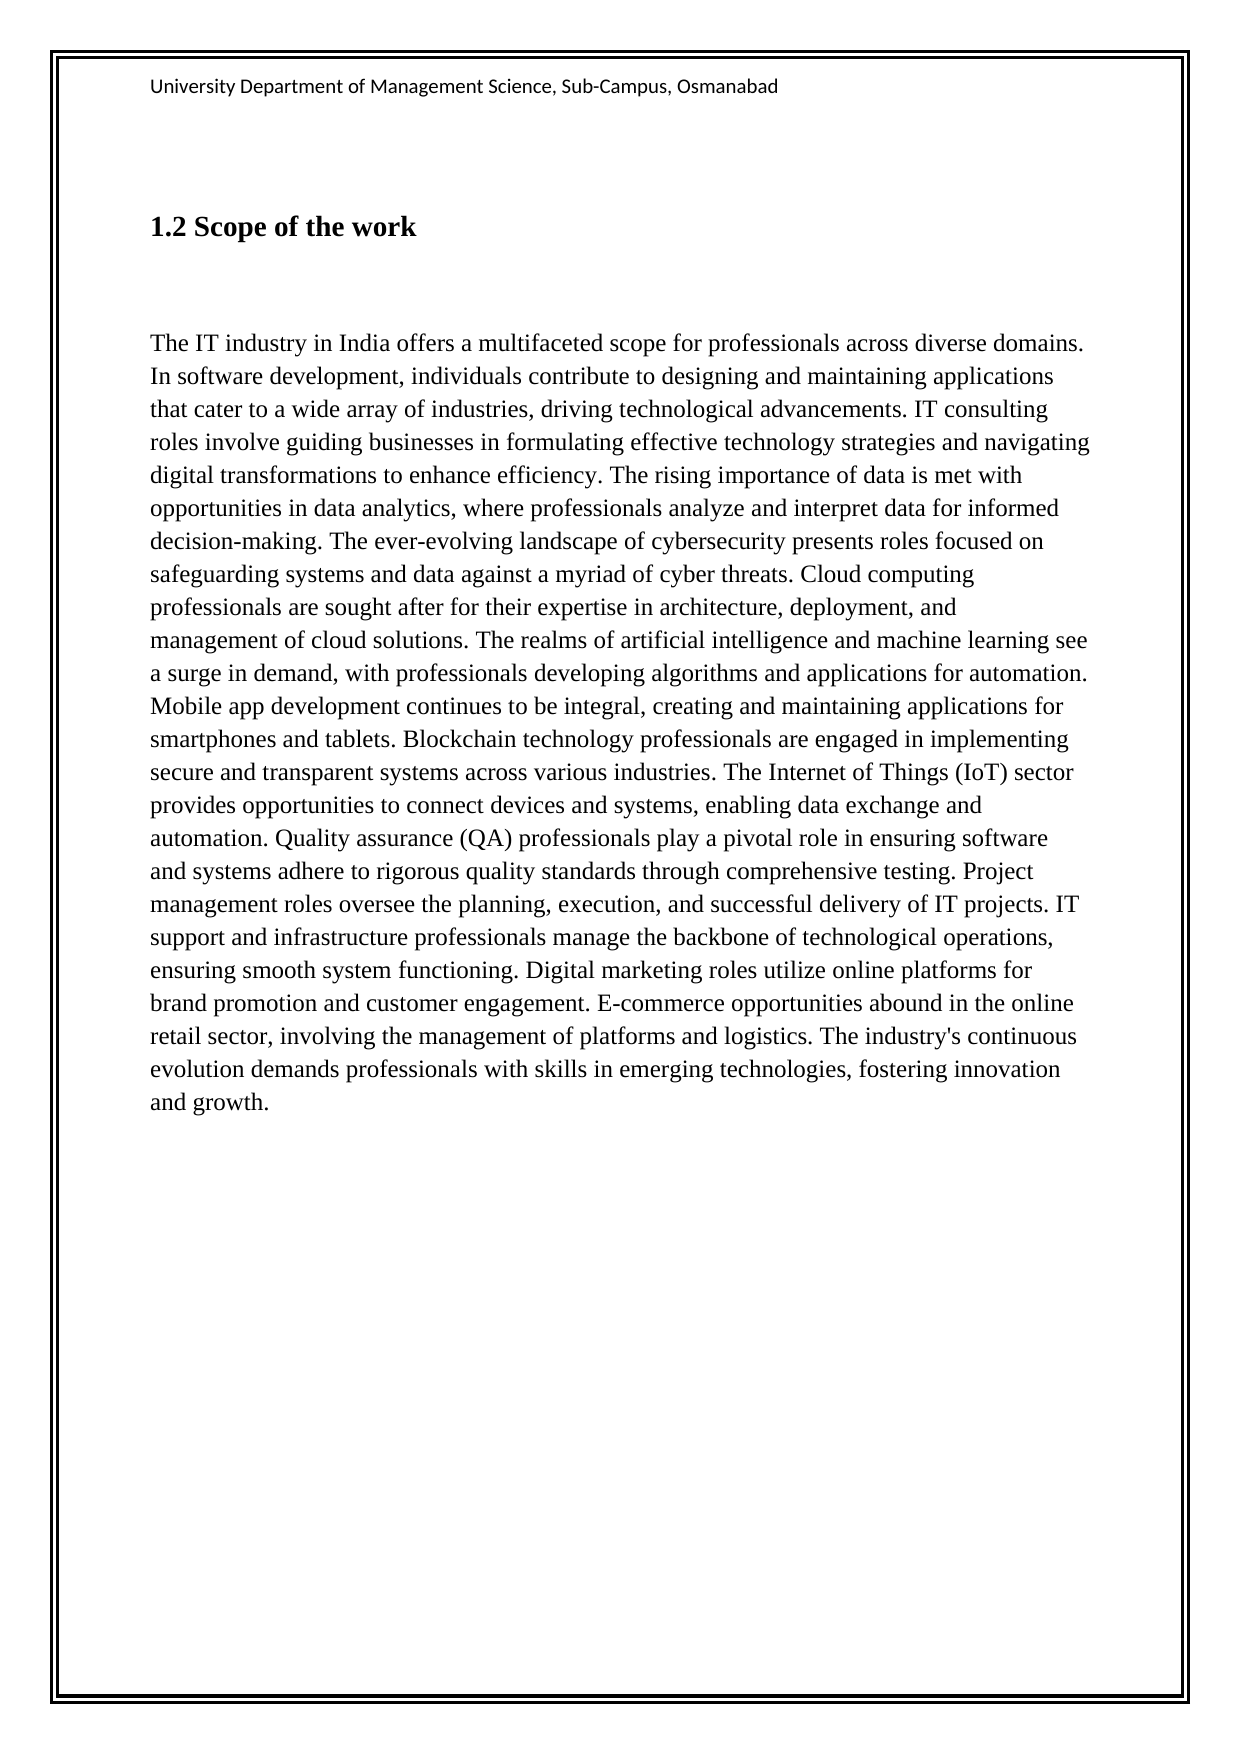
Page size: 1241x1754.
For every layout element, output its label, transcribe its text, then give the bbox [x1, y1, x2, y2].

text 1.2 Scope of the work [150, 209, 1090, 243]
text The IT industry in India offers a multifaceted scope for professionals across diverse domains. In software development, individuals contribute to designing and maintaining applications that cater to a wide array of industries, driving technological advancements. IT consulting roles involve guiding businesses in formulating effective technology strategies and navigating digital transformations to enhance efficiency. The rising importance of data is met with opportunities in data analytics, where professionals analyze and interpret data for informed decision-making. The ever-evolving landscape of cybersecurity presents roles focused on safeguarding systems and data against a myriad of cyber threats. Cloud computing professionals are sought after for their expertise in architecture, deployment, and management of cloud solutions. The realms of artificial intelligence and machine learning see a surge in demand, with professionals developing algorithms and applications for automation. Mobile app development continues to be integral, creating and maintaining applications for smartphones and tablets. Blockchain technology professionals are engaged in implementing secure and transparent systems across various industries. The Internet of Things (IoT) sector provides opportunities to connect devices and systems, enabling data exchange and automation. Quality assurance (QA) professionals play a pivotal role in ensuring software and systems adhere to rigorous quality standards through comprehensive testing. Project management roles oversee the planning, execution, and successful delivery of IT projects. IT support and infrastructure professionals manage the backbone of technological operations, ensuring smooth system functioning. Digital marketing roles utilize online platforms for brand promotion and customer engagement. E-commerce opportunities abound in the online retail sector, involving the management of platforms and logistics. The industry's continuous evolution demands professionals with skills in emerging technologies, fostering innovation and growth. [150, 328, 1090, 1116]
